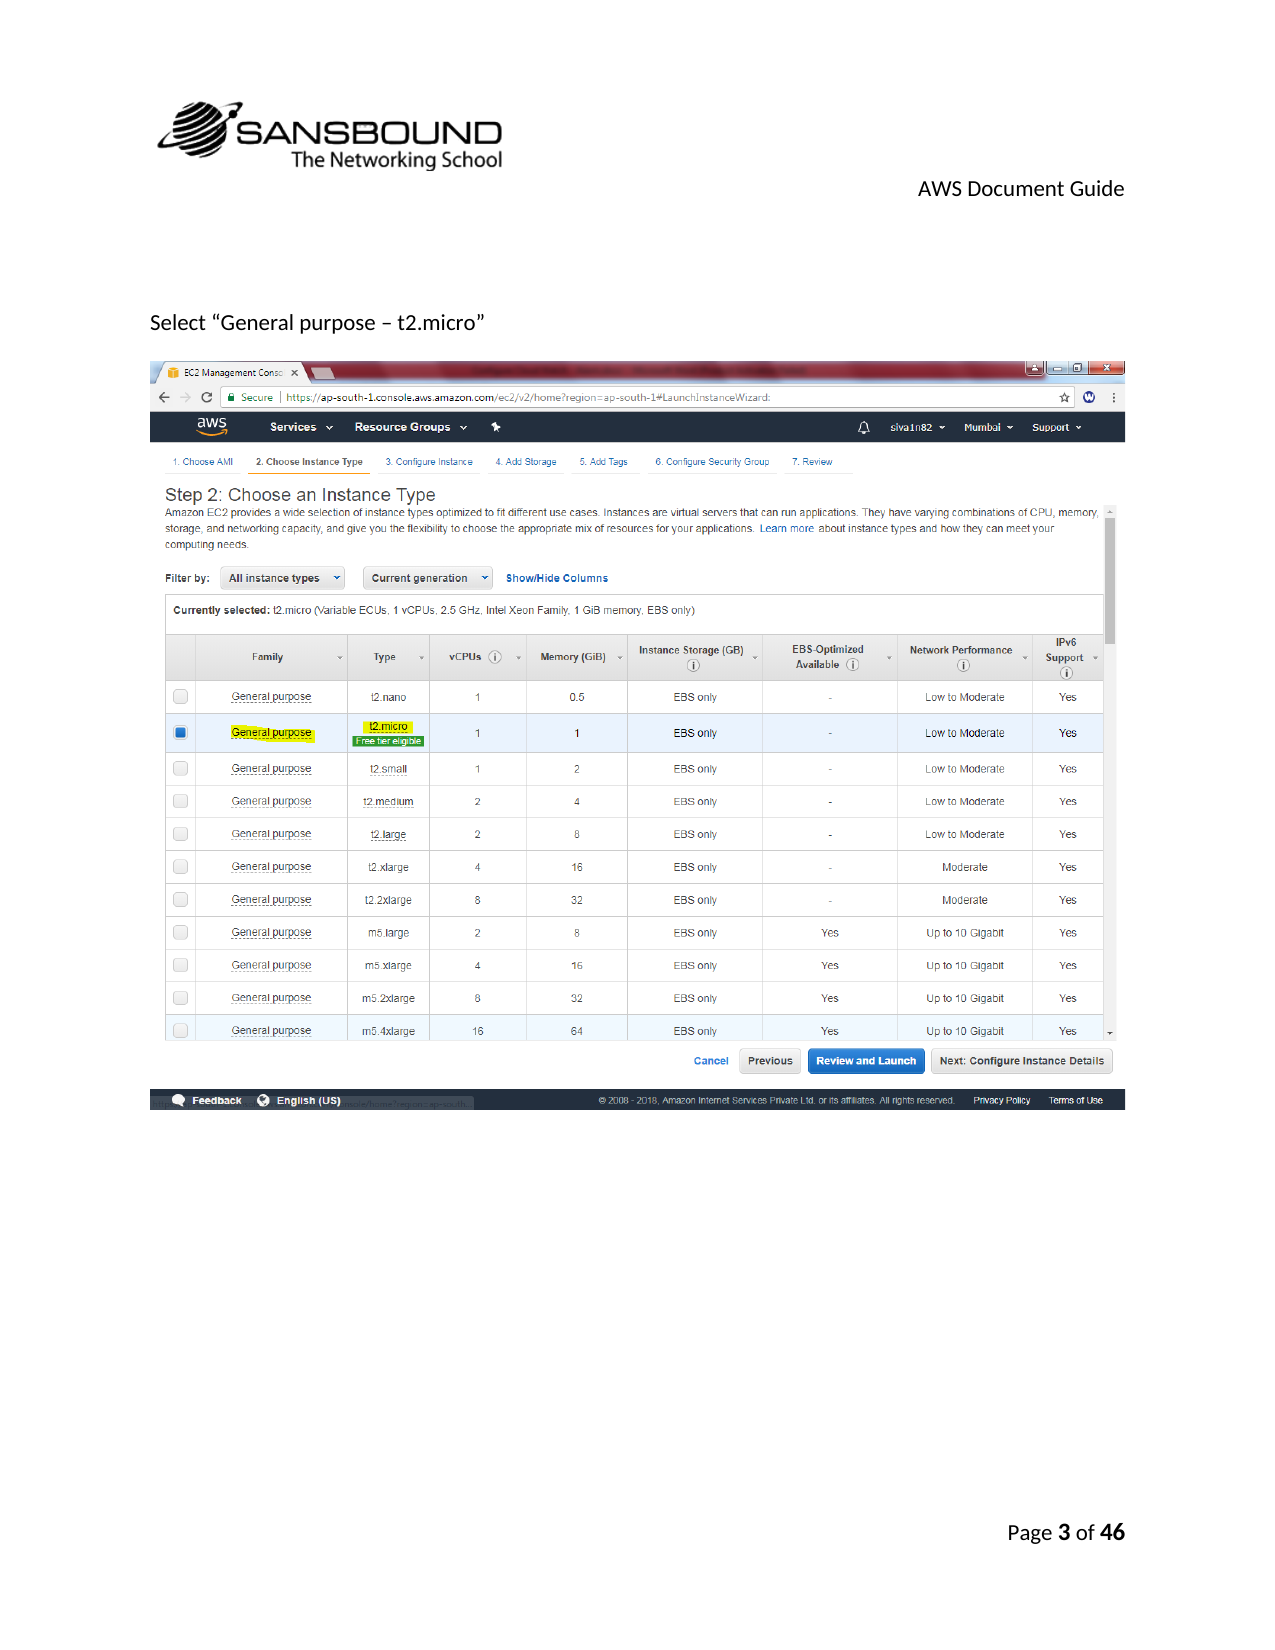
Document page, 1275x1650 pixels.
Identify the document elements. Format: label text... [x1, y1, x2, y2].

picture [150, 75, 514, 197]
picture [150, 361, 1125, 1110]
text Select “General purpose – t2.micro” [150, 308, 1125, 336]
